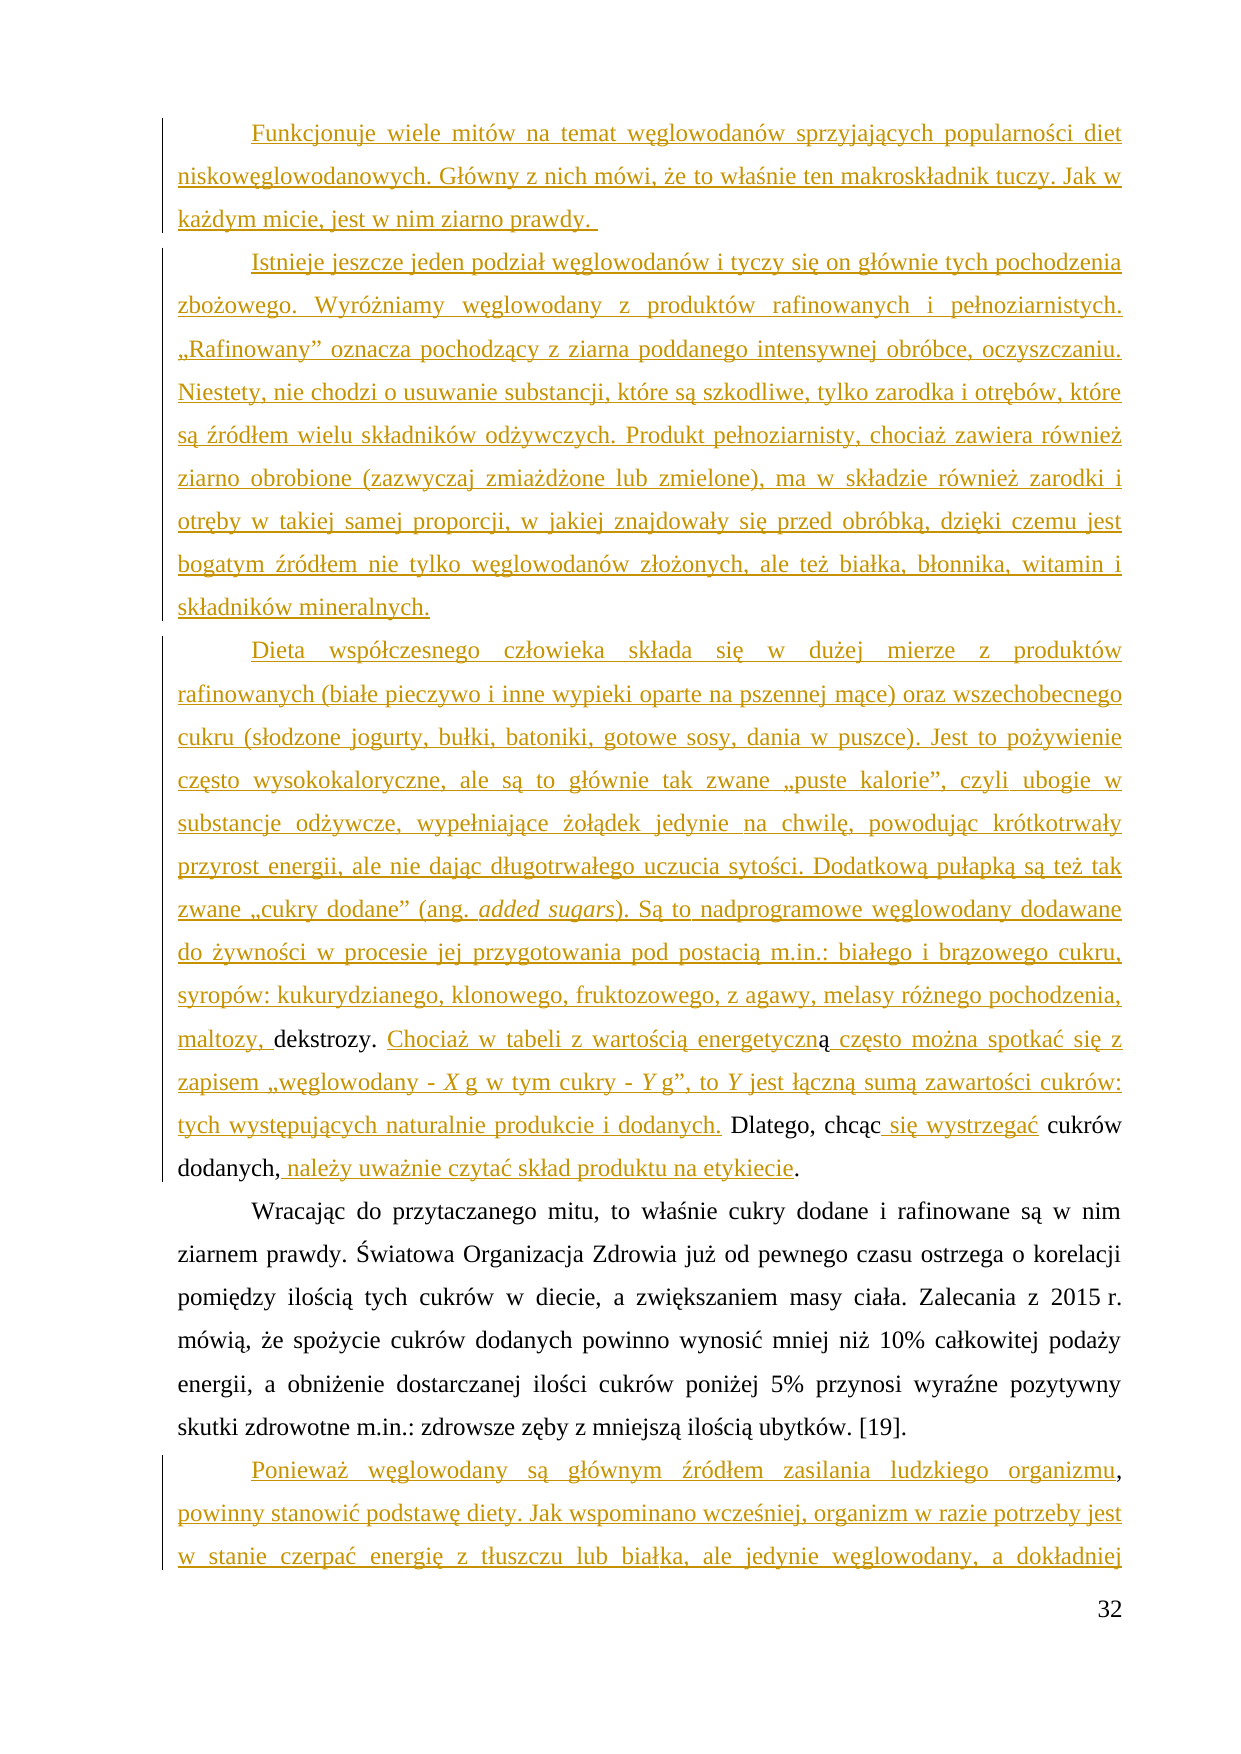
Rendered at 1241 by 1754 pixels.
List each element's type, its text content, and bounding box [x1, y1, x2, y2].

text dekstrozy. ą Dlatego, chcąc cukrów dodanych,. [177, 834, 1122, 876]
text dekstrozy. ą Dlatego, chcąc cukrów dodanych,. [177, 1007, 1122, 1092]
text dekstrozy. ą Dlatego, chcąc cukrów dodanych,. [177, 705, 1122, 747]
text dekstrozy. ą Dlatego, chcąc cukrów dodanych,. [177, 791, 1122, 833]
text dekstrozy. ą Dlatego, chcąc cukrów dodanych,. [177, 748, 1122, 790]
text ,21 [177, 1455, 1122, 1523]
text ,21 [177, 1524, 1122, 1566]
text dekstrozy. ą Dlatego, chcąc cukrów dodanych,. [177, 636, 1122, 704]
text dekstrozy. ą Dlatego, chcąc cukrów dodanych,. [177, 877, 1122, 919]
text dekstrozy. ą Dlatego, chcąc cukrów dodanych,. [177, 1093, 1122, 1182]
text dekstrozy. ą Dlatego, chcąc cukrów dodanych,. [177, 963, 1122, 1006]
text Wracając do przytaczanego mitu, to właśnie cukry dodane i rafinowane są w nim ziarnem prawdy. Światowa Organizacja Zdrowia już od pewnego czasu ostrzega o korelacji pomiędzy ilością tych cukrów w diecie, a zwiększaniem masy ciała. Zalecania z 2015 r. mówią, że spożycie cukrów dodanych powinno wynosić mniej niż 10% całkowitej podaży energii, a obniżenie dostarczanej ilości cukrów poniżej 5% przynosi wyraźne pozytywny skutki zdrowotne m.in.: zdrowsze zęby z mniejszą ilością ubytków. [19]. [177, 1196, 1122, 1441]
text dekstrozy. ą Dlatego, chcąc cukrów dodanych,. [177, 920, 1122, 962]
